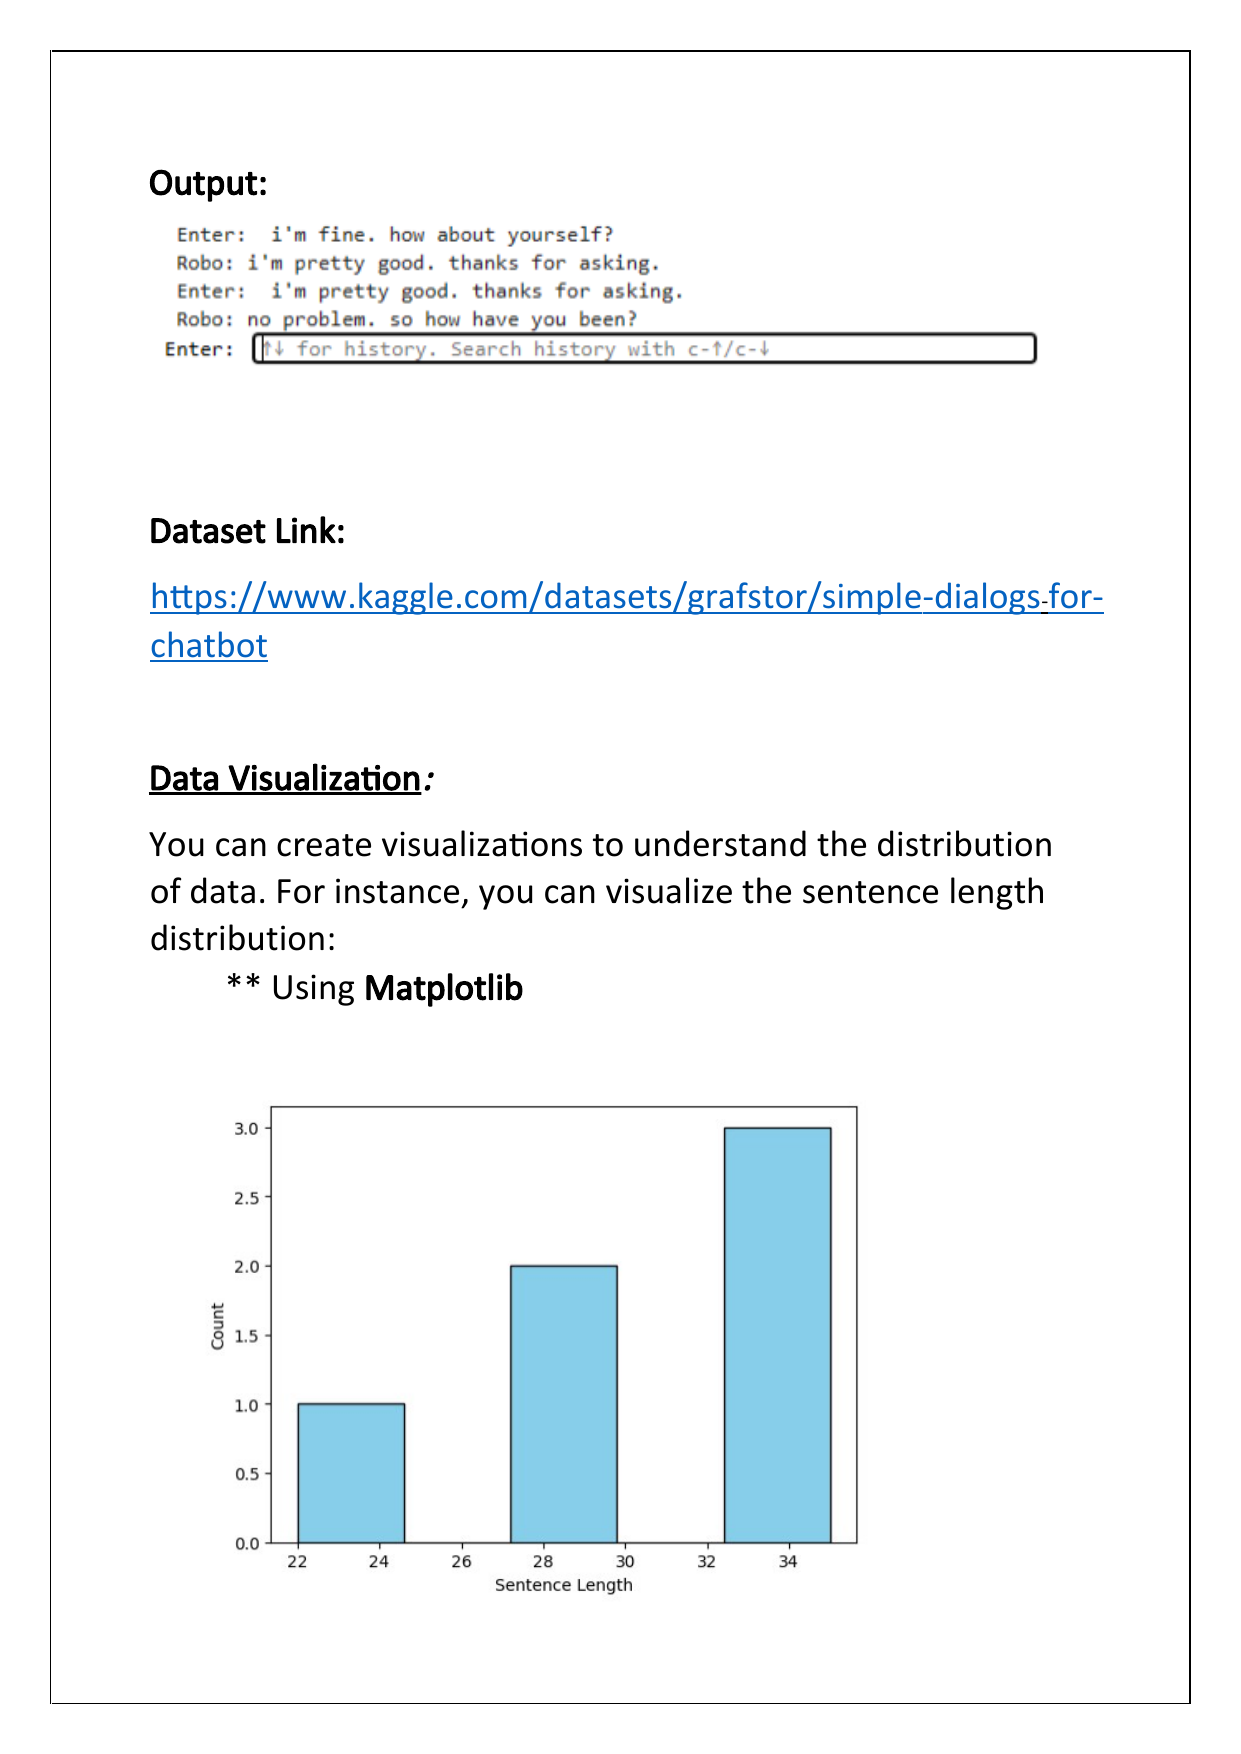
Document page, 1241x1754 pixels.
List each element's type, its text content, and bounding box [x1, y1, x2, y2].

picture [150, 1091, 1003, 1611]
text Data Visualization: [148, 753, 1154, 799]
text https://www.kaggle.com/datasets/grafstor/simple-dialogs-for-chatbot [150, 572, 1113, 667]
text You can create visualizations to understand the distribution of data. For instance, you can visualize the sentence length distribution: [148, 819, 1063, 960]
text Dataset Link: [148, 506, 1154, 552]
text Output: [148, 158, 1154, 204]
picture [148, 216, 1150, 381]
text ** Using Matplotlib [225, 963, 1154, 1009]
